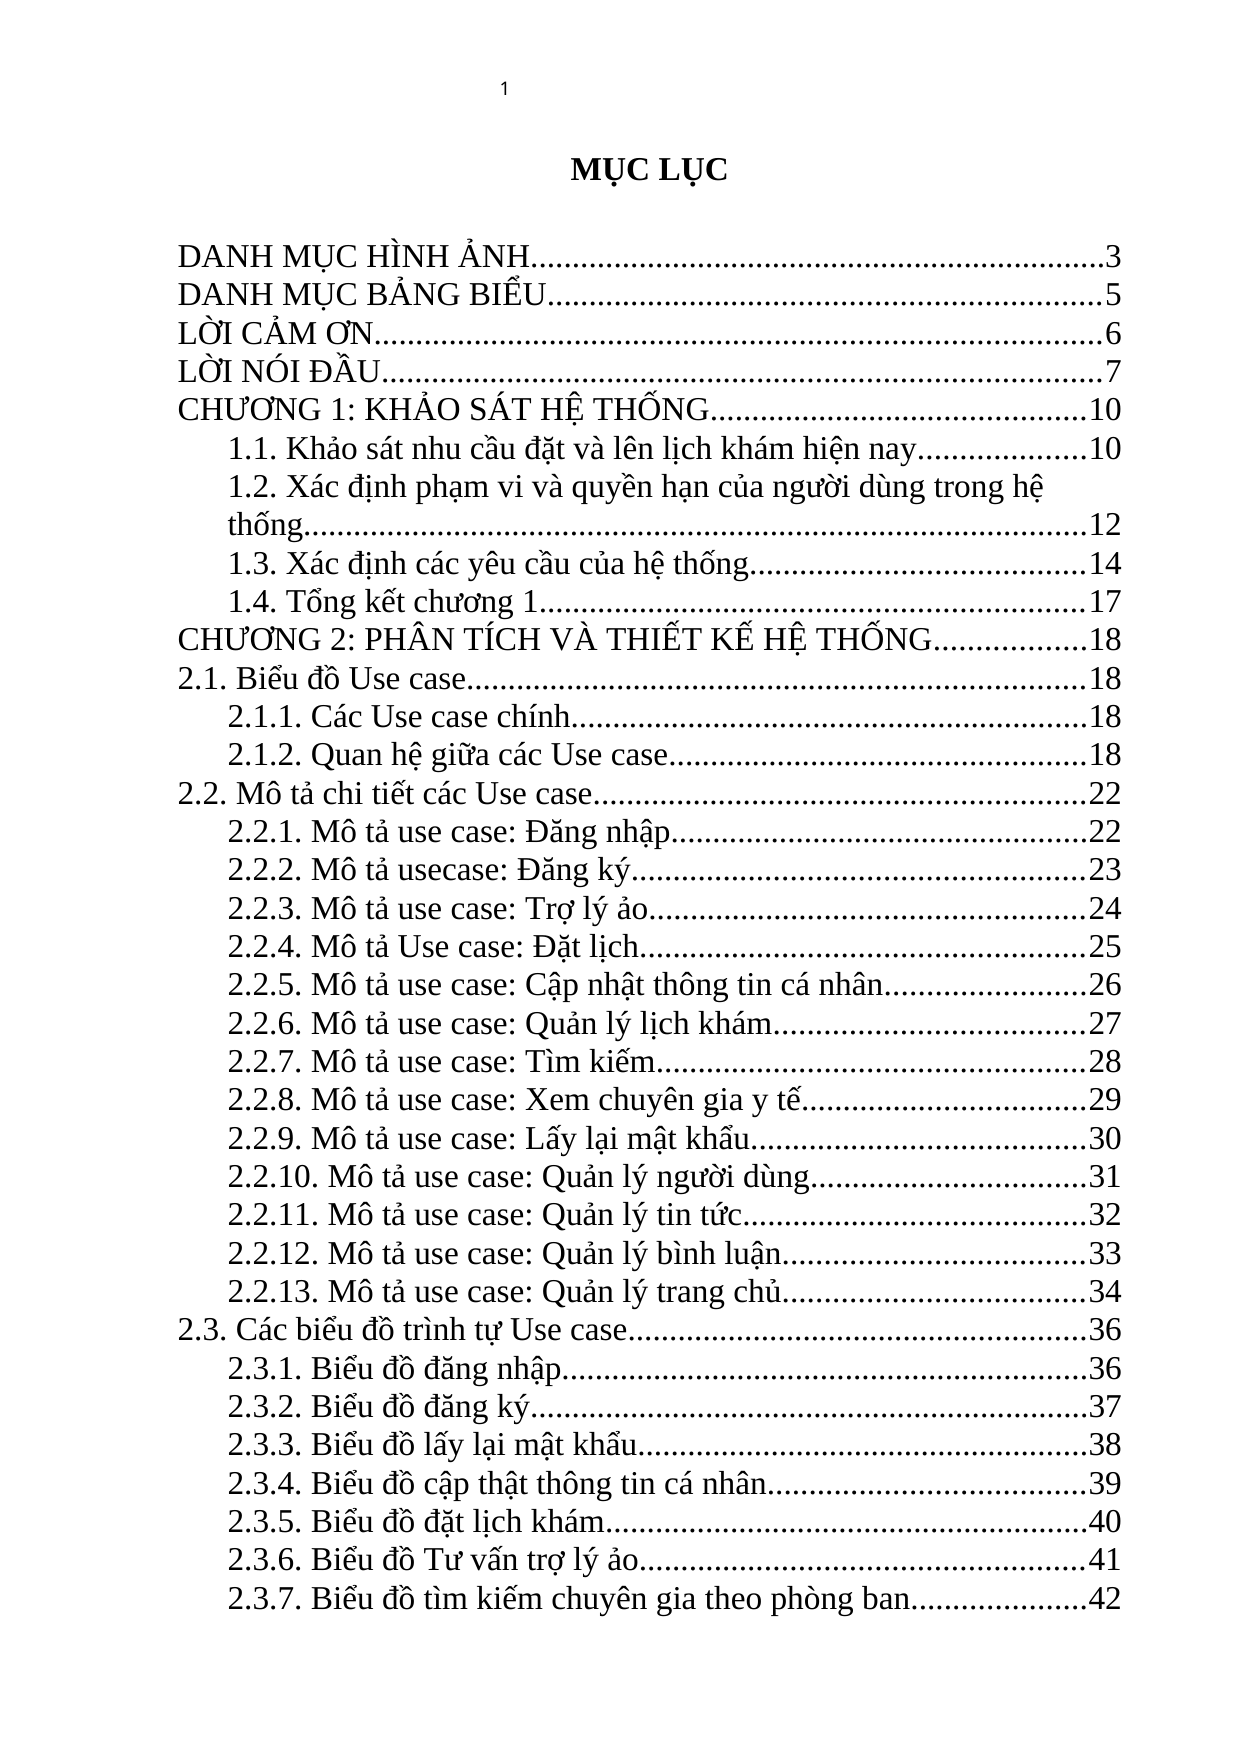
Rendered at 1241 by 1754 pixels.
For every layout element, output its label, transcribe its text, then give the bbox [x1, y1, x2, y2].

subtitle MỤC LỤC [177, 149, 1122, 188]
